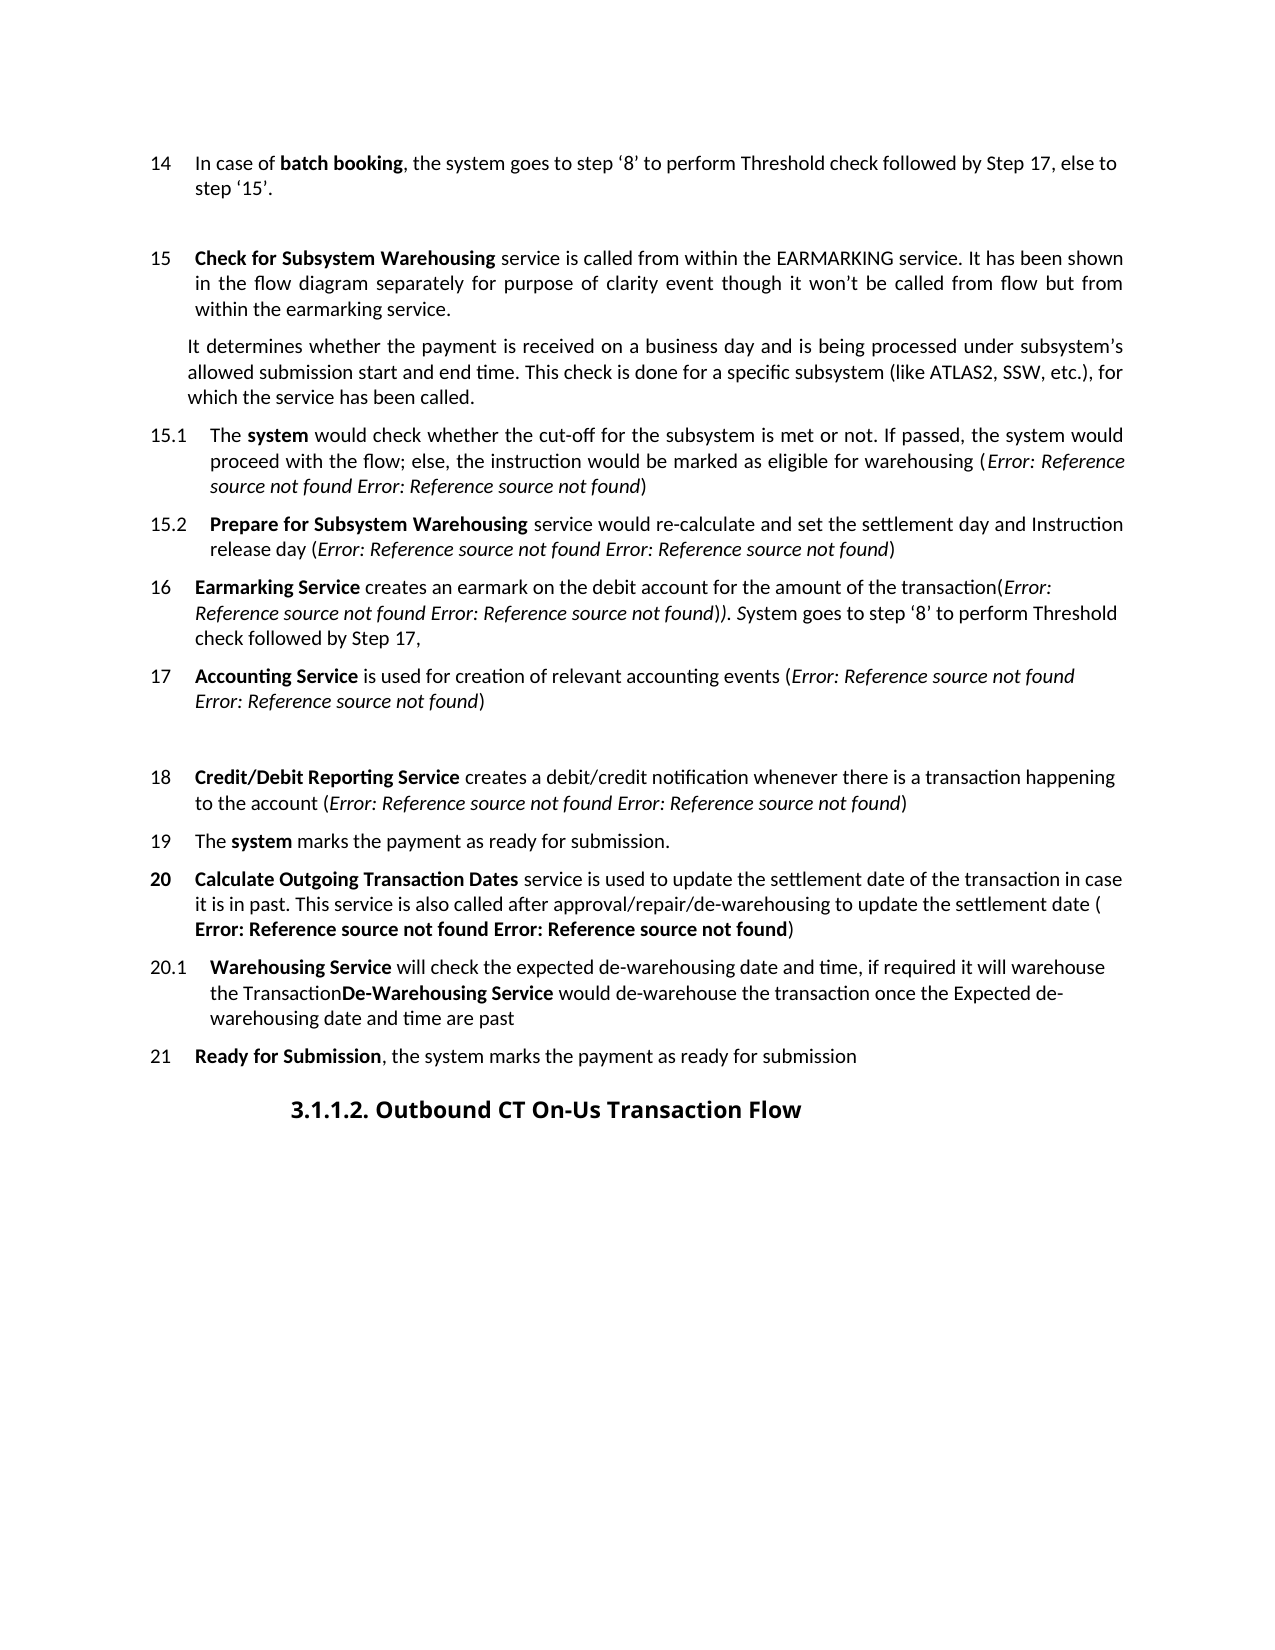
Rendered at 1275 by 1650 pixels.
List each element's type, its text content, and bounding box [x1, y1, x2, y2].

list Check for Subsystem Warehousing service is called from within the EARMARKING service. It has been shown in the flow diagram separately for purpose of clarity event though it won’t be called from flow but from within the earmarking service. [150, 245, 1125, 321]
list The system marks the payment as ready for submission. [150, 828, 1125, 853]
list In case of batch booking, the system goes to step ‘8’ to perform Threshold check followed by Step 17, else to step ‘15’. [150, 150, 1125, 201]
subtitle Outbound CT On-Us Transaction Flow [291, 1094, 1125, 1125]
list Warehousing Service will check the expected de-warehousing date and time, if required it will warehouse the TransactionDe-Warehousing Service would de-warehouse the transaction once the Expected de-warehousing date and time are past [150, 954, 1125, 1031]
text It determines whether the payment is received on a business day and is being processed under subsystem’s allowed submission start and end time. This check is done for a specific subsystem (like ATLAS2, SSW, etc.), for which the service has been called. [187, 334, 1125, 410]
list Ready for Submission, the system marks the payment as ready for submission [150, 1043, 1125, 1069]
